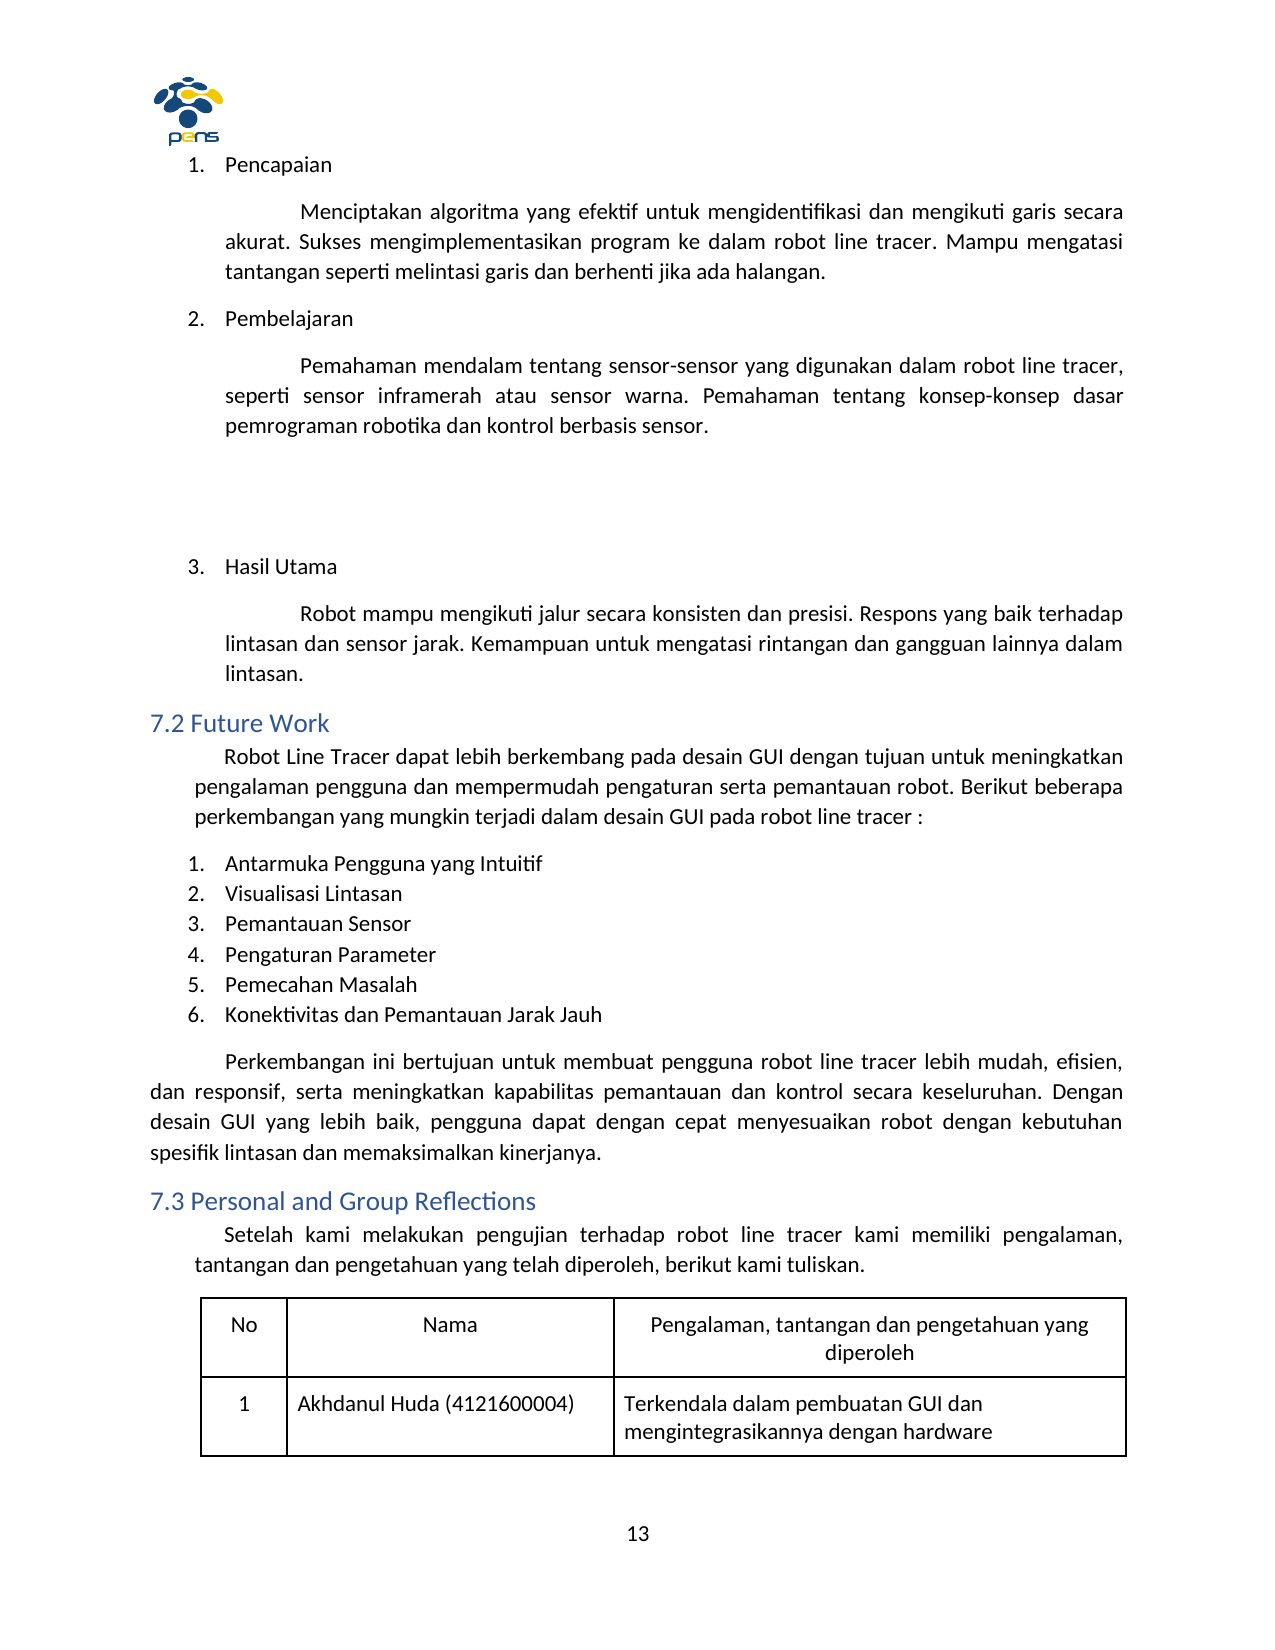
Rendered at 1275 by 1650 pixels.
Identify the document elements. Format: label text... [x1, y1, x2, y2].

text Pemahaman mendalam tentang sensor-sensor yang digunakan dalam robot line tracer, seperti sensor inframerah atau sensor warna. Pemahaman tentang konsep-konsep dasar pemrograman robotika dan kontrol berbasis sensor. [225, 351, 1125, 439]
list Hasil Utama [187, 552, 1125, 580]
table_cell Akhdanul Huda (4121600004) [288, 1378, 613, 1455]
table_header Nama [288, 1299, 613, 1376]
list Pencapaian [187, 150, 1125, 178]
list Pemantauan Sensor [187, 909, 1125, 938]
table_header No [202, 1299, 286, 1376]
text Robot mampu mengikuti jalur secara konsisten dan presisi. Respons yang baik terhadap lintasan dan sensor jarak. Kemampuan untuk mengatasi rintangan dan gangguan lainnya dalam lintasan. [225, 599, 1125, 687]
subtitle 7.2 Future Work [150, 706, 1125, 739]
list Konektivitas dan Pemantauan Jarak Jauh [187, 1000, 1125, 1028]
text Menciptakan algoritma yang efektif untuk mengidentifikasi dan mengikuti garis secara akurat. Sukses mengimplementasikan program ke dalam robot line tracer. Mampu mengatasi tantangan seperti melintasi garis dan berhenti jika ada halangan. [225, 197, 1125, 285]
list Pemecahan Masalah [187, 970, 1125, 998]
table_cell Terkendala dalam pembuatan GUI dan mengintegrasikannya dengan hardware [615, 1378, 1125, 1455]
text Robot Line Tracer dapat lebih berkembang pada desain GUI dengan tujuan untuk meningkatkan pengalaman pengguna dan mempermudah pengaturan serta pemantauan robot. Berikut beberapa perkembangan yang mungkin terjadi dalam desain GUI pada robot line tracer : [194, 742, 1125, 830]
list Visualisasi Lintasan [187, 879, 1125, 907]
table_cell 1 [202, 1378, 286, 1455]
text Perkembangan ini bertujuan untuk membuat pengguna robot line tracer lebih mudah, efisien, dan responsif, serta meningkatkan kapabilitas pemantauan dan kontrol secara keseluruhan. Dengan desain GUI yang lebih baik, pengguna dapat dengan cepat menyesuaikan robot dengan kebutuhan spesifik lintasan dan memaksimalkan kinerjanya. [150, 1047, 1125, 1166]
table_header Pengalaman, tantangan dan pengetahuan yang diperoleh [615, 1299, 1125, 1376]
picture [150, 75, 227, 148]
subtitle 7.3 Personal and Group Reflections [150, 1184, 1125, 1218]
list Pembelajaran [187, 304, 1125, 332]
list Antarmuka Pengguna yang Intuitif [187, 849, 1125, 877]
text Setelah kami melakukan pengujian terhadap robot line tracer kami memiliki pengalaman, tantangan dan pengetahuan yang telah diperoleh, berikut kami tuliskan. [194, 1220, 1125, 1278]
list Pengaturan Parameter [187, 940, 1125, 968]
